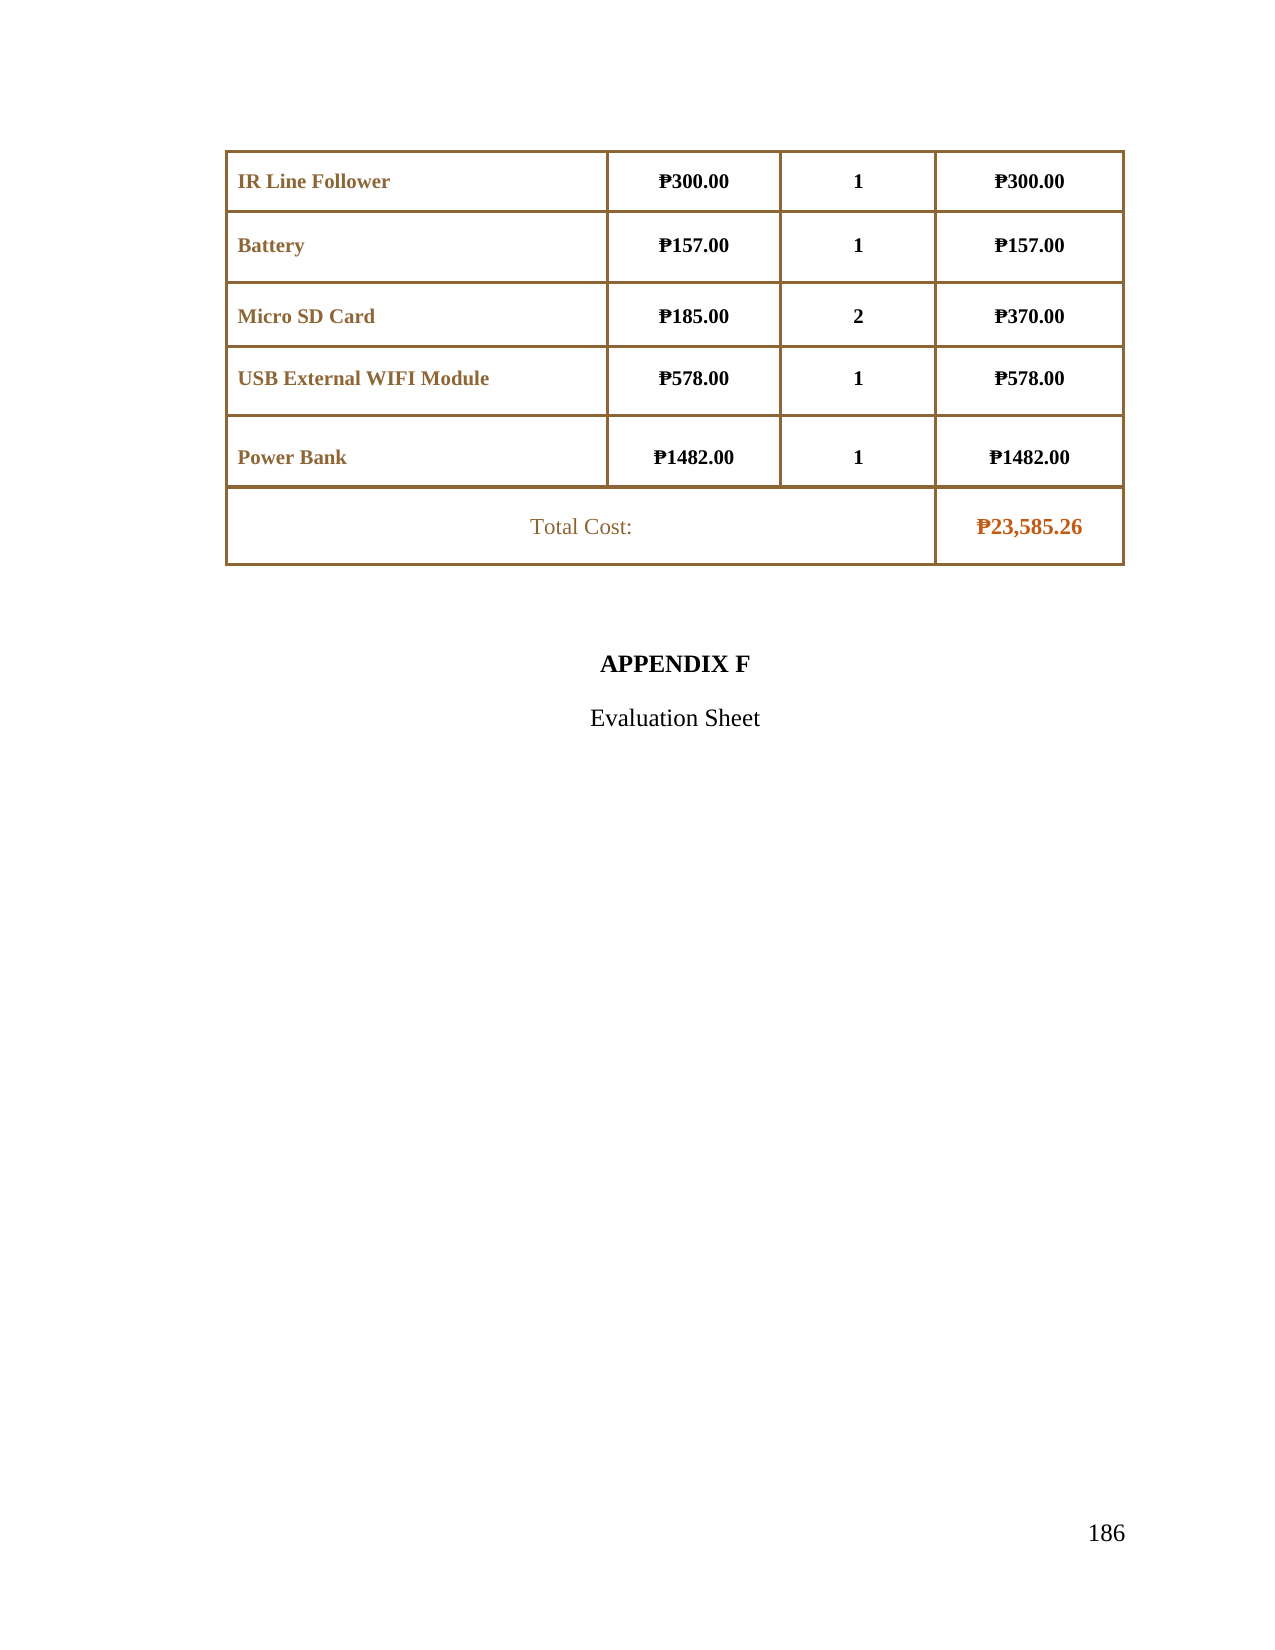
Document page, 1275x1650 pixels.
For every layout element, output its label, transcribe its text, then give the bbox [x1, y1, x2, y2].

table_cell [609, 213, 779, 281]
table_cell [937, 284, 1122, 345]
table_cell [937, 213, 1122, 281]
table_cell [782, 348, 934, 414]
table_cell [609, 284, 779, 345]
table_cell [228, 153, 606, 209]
text Evaluation Sheet [225, 703, 1125, 731]
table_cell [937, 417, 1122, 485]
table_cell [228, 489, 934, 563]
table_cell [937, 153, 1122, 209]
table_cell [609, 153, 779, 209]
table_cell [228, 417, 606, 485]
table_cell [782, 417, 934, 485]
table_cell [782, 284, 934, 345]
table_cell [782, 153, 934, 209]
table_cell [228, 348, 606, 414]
text APPENDIX F [225, 649, 1125, 678]
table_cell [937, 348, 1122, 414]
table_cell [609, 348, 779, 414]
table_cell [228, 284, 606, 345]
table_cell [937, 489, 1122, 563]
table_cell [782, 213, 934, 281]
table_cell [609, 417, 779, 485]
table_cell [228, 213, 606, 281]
